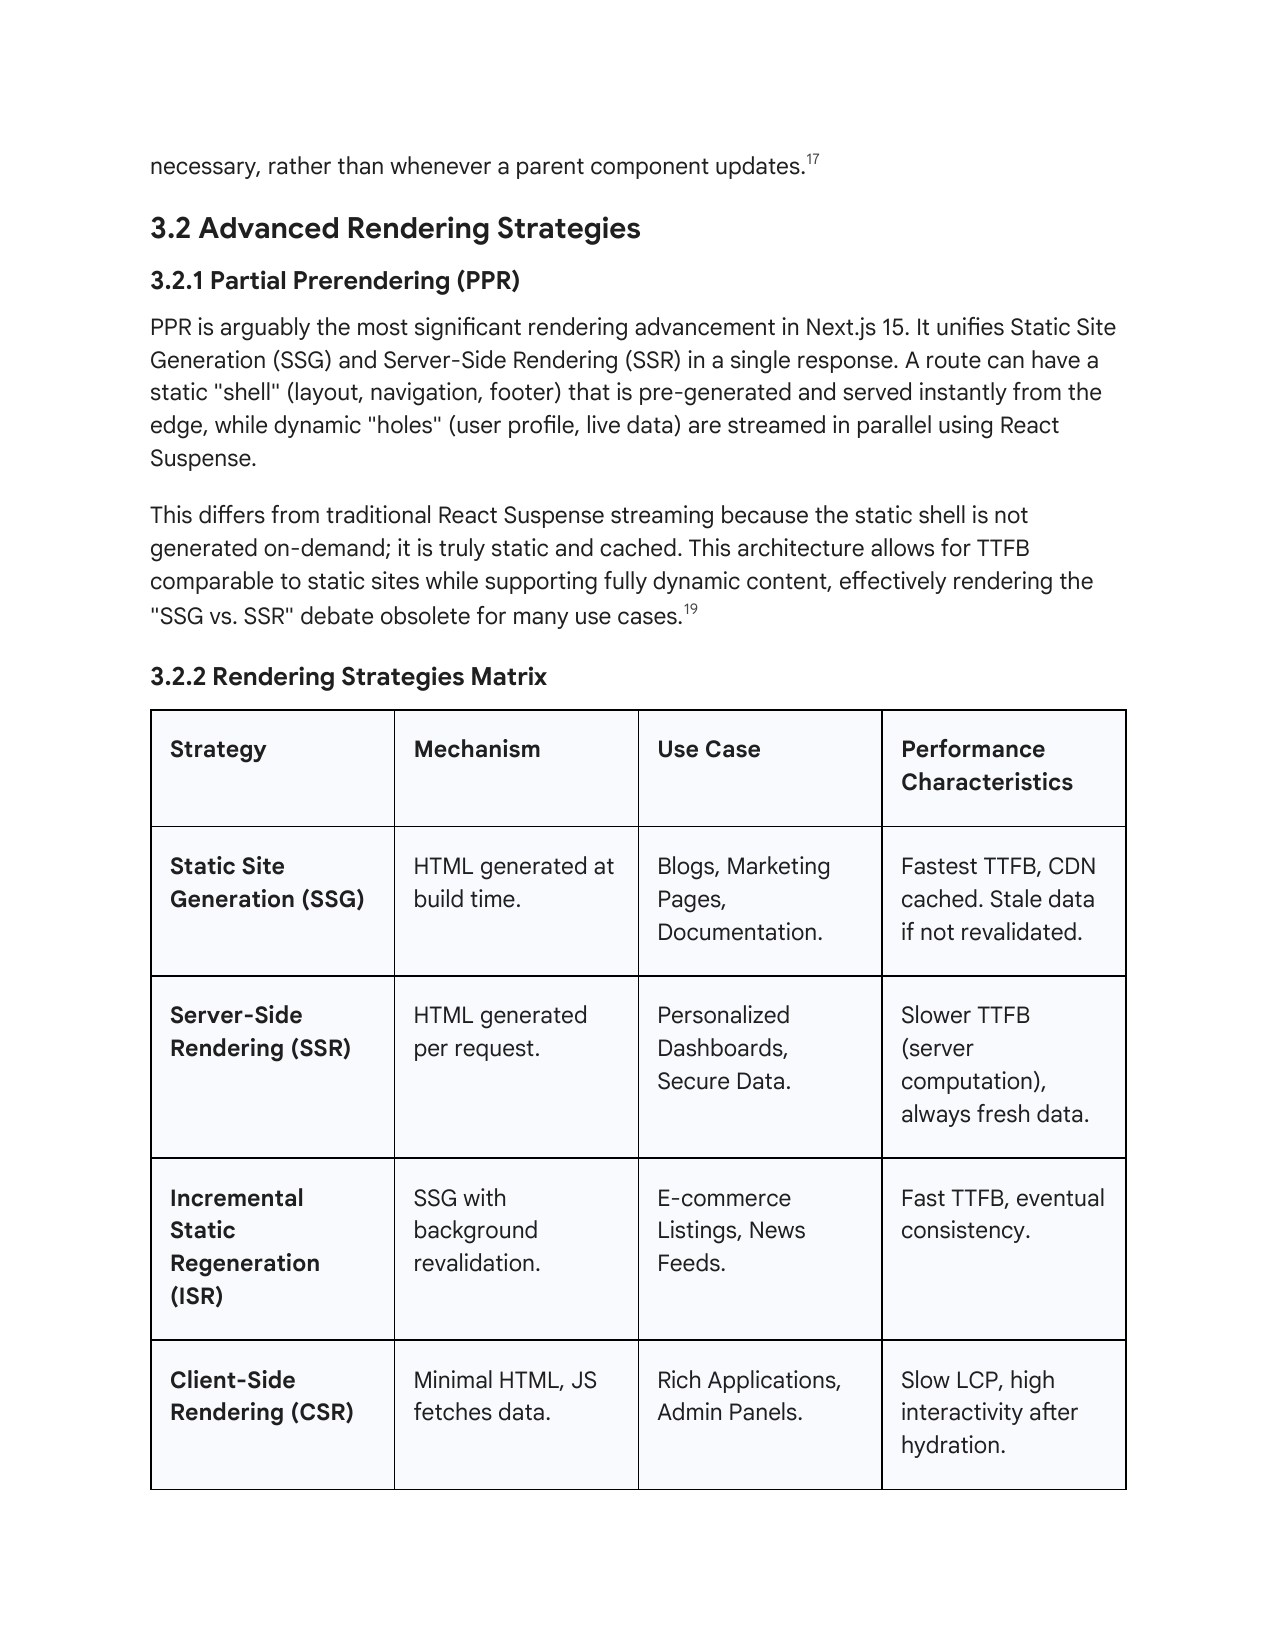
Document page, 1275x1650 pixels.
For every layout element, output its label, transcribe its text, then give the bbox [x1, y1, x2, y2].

table_cell HTML generated per request. [395, 977, 638, 1157]
table_cell SSG with background revalidation. [395, 1159, 638, 1339]
subtitle 3.2 Advanced Rendering Strategies [150, 211, 1125, 247]
table_cell Server-Side Rendering (SSR) [152, 977, 394, 1157]
table_cell Minimal HTML, JS fetches data. [395, 1341, 638, 1489]
table_cell Personalized Dashboards, Secure Data. [639, 977, 881, 1157]
table_cell Static Site Generation (SSG) [152, 827, 394, 975]
text PPR is arguably the most significant rendering advancement in Next.js 15. It unifies Static Site Generation (SSG) and Server-Side Rendering (SSR) in a single response. A route can have a static "shell" (layout, navigation, footer) that is pre-generated and served instantly from the edge, while dynamic "holes" (user profile, live data) are streamed in parallel using React Suspense. [150, 313, 1125, 473]
table_header Strategy [152, 711, 394, 826]
subtitle 3.2.2 Rendering Strategies Matrix [150, 661, 1125, 692]
table_cell Rich Applications, Admin Panels. [639, 1341, 881, 1489]
table_header Mechanism [395, 711, 638, 826]
table_cell E-commerce Listings, News Feeds. [639, 1159, 881, 1339]
table_cell Blogs, Marketing Pages, Documentation. [639, 827, 881, 975]
text This differs from traditional React Suspense streaming because the static shell is not generated on-demand; it is truly static and cached. This architecture allows for TTFB comparable to static sites while supporting fully dynamic content, effectively rendering the "SSG vs. SSR" debate obsolete for many use cases.19 [150, 502, 1125, 632]
table_header Use Case [639, 711, 881, 826]
table_cell Slower TTFB (server computation), always fresh data. [883, 977, 1125, 1157]
subtitle 3.2.1 Partial Prerendering (PPR) [150, 265, 1125, 296]
table_cell HTML generated at build time. [395, 827, 638, 975]
table_cell Client-Side Rendering (CSR) [152, 1341, 394, 1489]
table_header Performance Characteristics [883, 711, 1125, 826]
table_cell Incremental Static Regeneration (ISR) [152, 1159, 394, 1339]
table_cell Fast TTFB, eventual consistency. [883, 1159, 1125, 1339]
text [150, 150, 1125, 181]
table_cell Fastest TTFB, CDN cached. Stale data if not revalidated. [883, 827, 1125, 975]
table_cell Slow LCP, high interactivity after hydration. [883, 1341, 1125, 1489]
